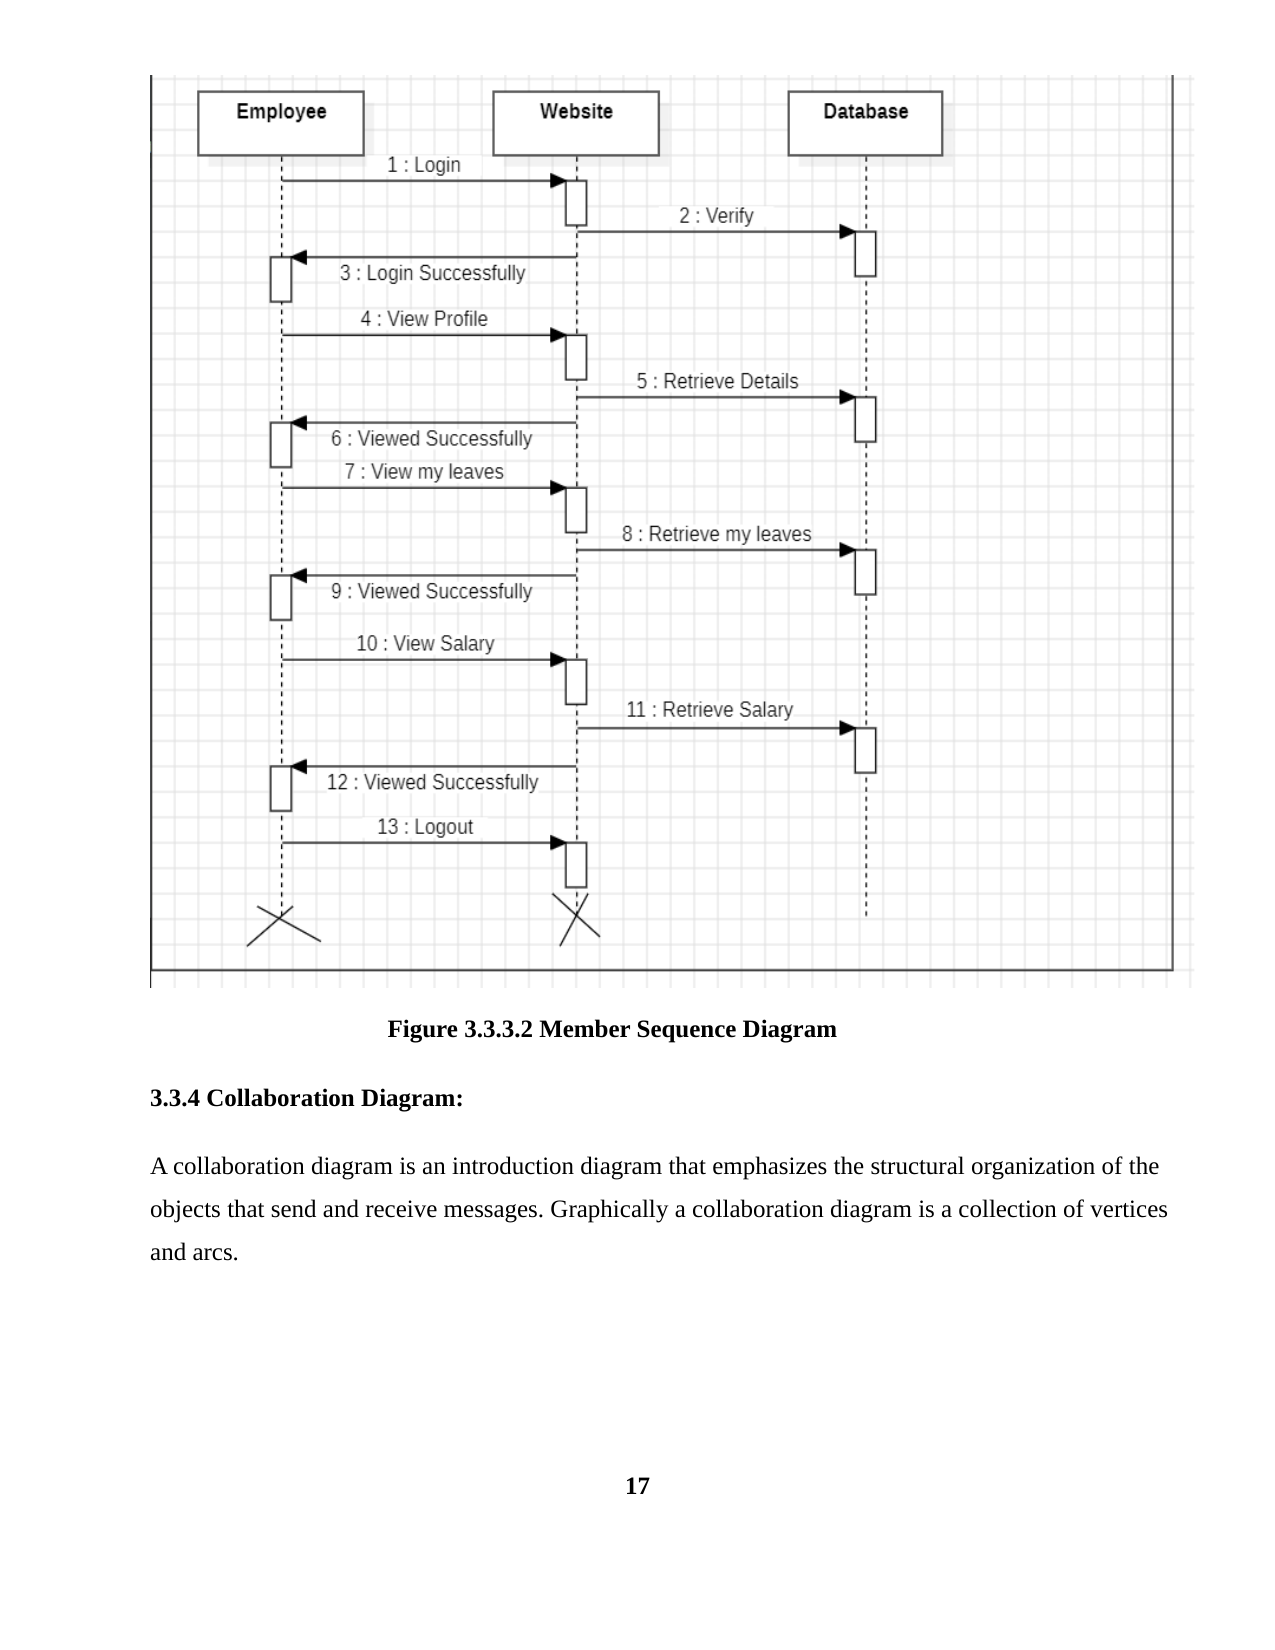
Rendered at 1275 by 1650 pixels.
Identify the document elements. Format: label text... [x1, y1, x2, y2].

text A collaboration diagram is an introduction diagram that emphasizes the structural organization of the objects that send and receive messages. Graphically a collaboration diagram is a collection of vertices and arcs. [150, 1151, 1200, 1266]
text Figure 3.3.3.2 Member Sequence Diagram [225, 1014, 1200, 1043]
picture [150, 75, 1195, 988]
text 17 [75, 1471, 1200, 1500]
text 3.3.4 Collaboration Diagram: [150, 1083, 1200, 1111]
